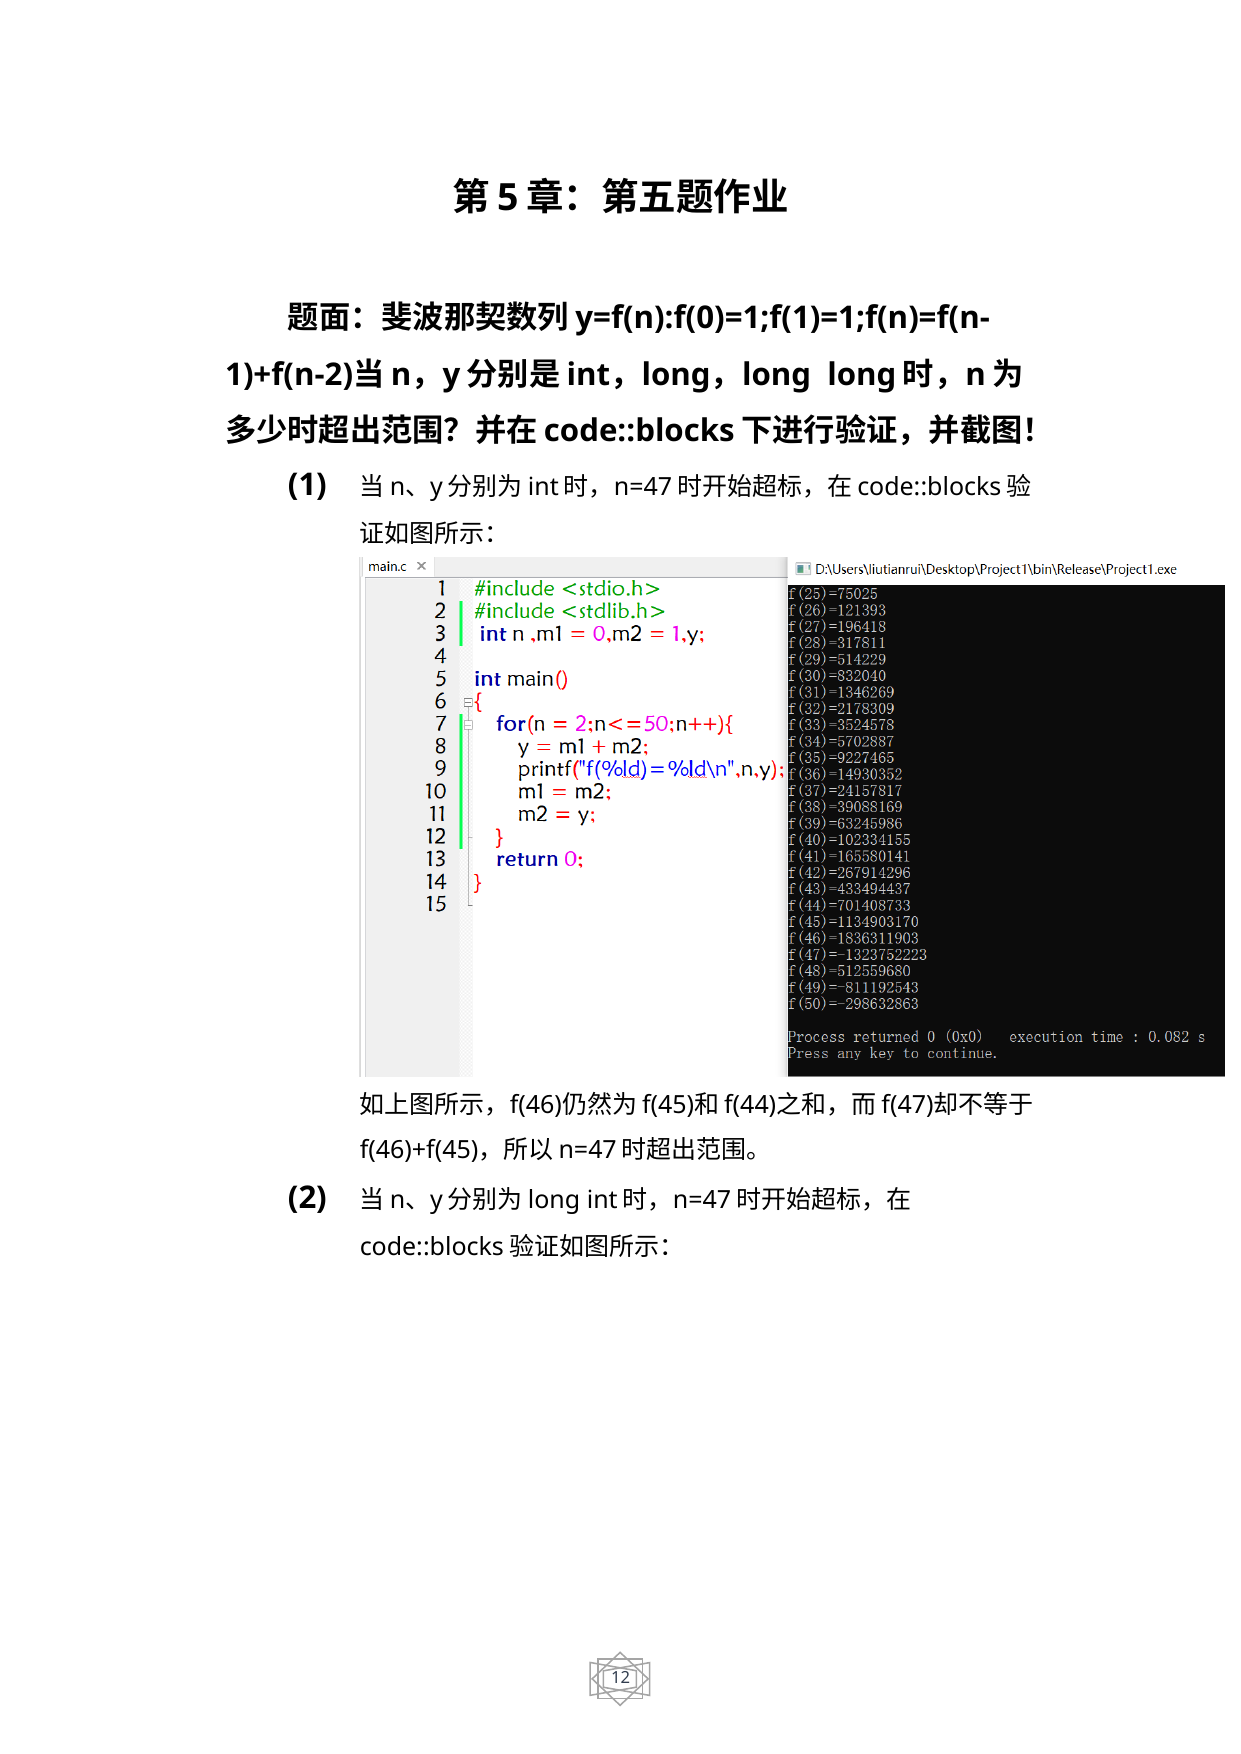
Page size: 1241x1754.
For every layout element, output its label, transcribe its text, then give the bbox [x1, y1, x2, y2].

text 第5章：第五题作业 [187, 162, 1053, 227]
list 如上图所示，f(46)仍然为f(45)和f(44)之和，而f(47)却不等于f(46)+f(45)，所以n=47时超出范围。 [359, 1084, 1053, 1166]
list 当n、y分别为long int时，n=47时开始超标，在code::blocks验证如图所示： [288, 1175, 1053, 1263]
text 题面：斐波那契数列y=f(n):f(0)=1;f(1)=1;f(n)=f(n-1)+f(n-2)当n，y分别是int，long，long long时，n为多少时超出范围？并在code::blocks下进行验证，并截图！ [225, 292, 1053, 451]
list 当n、y分别为int时，n=47时开始超标，在code::blocks验证如图所示： [288, 462, 1053, 1077]
